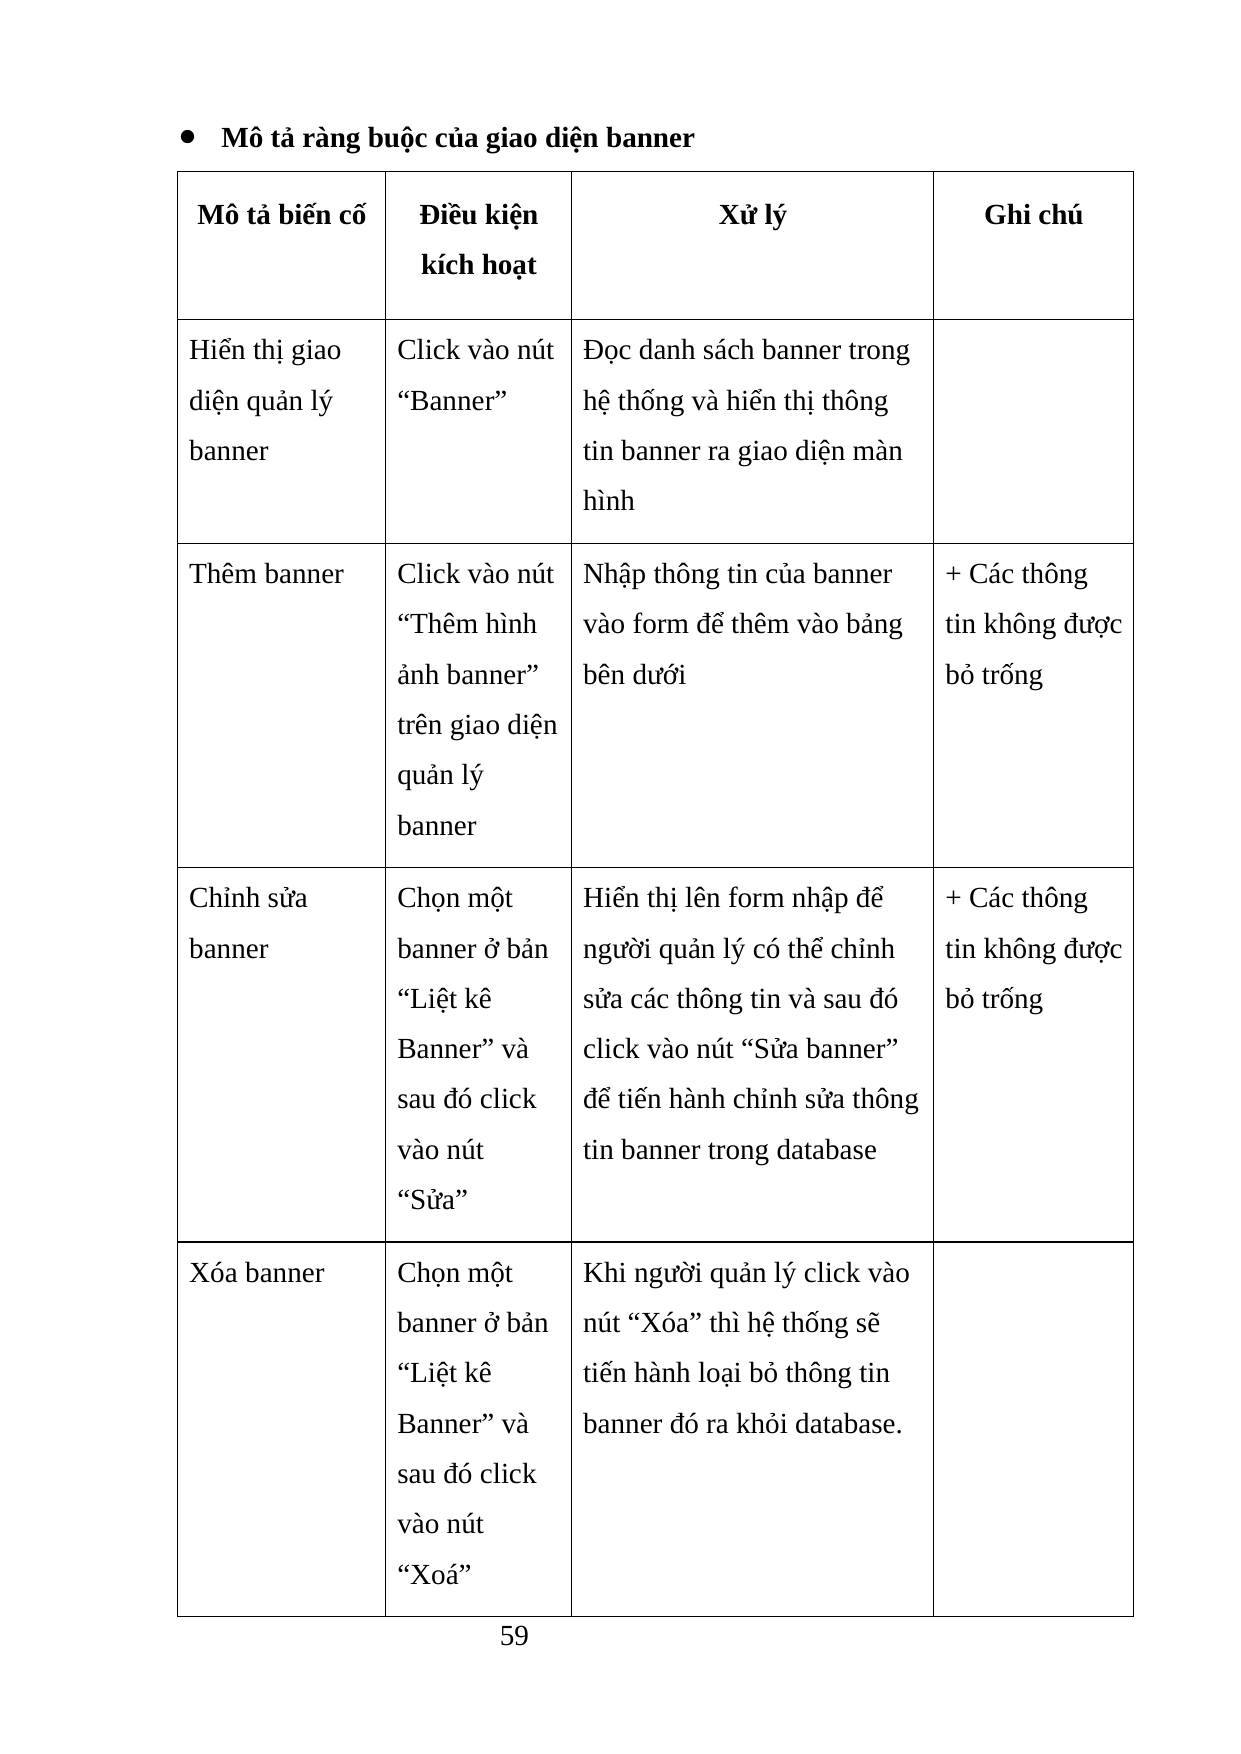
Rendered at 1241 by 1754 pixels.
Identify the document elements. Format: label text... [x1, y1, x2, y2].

table_cell Chỉnh sửa banner [178, 868, 385, 1241]
table_cell [934, 1243, 1133, 1616]
table_cell [934, 320, 1133, 543]
table_cell Chọn một banner ở bản “Liệt kê Banner” và sau đó click vào nút “Sửa” [386, 868, 571, 1241]
table_cell Hiển thị lên form nhập để người quản lý có thể chỉnh sửa các thông tin và sau đó click vào nút “Sửa banner” để tiến hành chỉnh sửa thông tin banner trong database [572, 868, 933, 1241]
table_cell Hiển thị giao diện quản lý banner [178, 320, 385, 543]
table_header Xử lý [572, 172, 933, 319]
table_header Ghi chú [934, 172, 1133, 319]
table_cell Thêm banner [178, 544, 385, 867]
table_cell + Các thông tin không được bỏ trống [934, 544, 1133, 867]
list Mô tả ràng buộc của giao diện banner [177, 118, 1122, 153]
table_cell Nhập thông tin của banner vào form để thêm vào bảng bên dưới [572, 544, 933, 867]
table_header Mô tả biến cố [178, 172, 385, 319]
table_cell Khi người quản lý click vào nút “Xóa” thì hệ thống sẽ tiến hành loại bỏ thông tin banner đó ra khỏi database. [572, 1243, 933, 1616]
table_cell + Các thông tin không được bỏ trống [934, 868, 1133, 1241]
table_header Điều kiện kích hoạt [386, 172, 571, 319]
table_cell Chọn một banner ở bản “Liệt kê Banner” và sau đó click vào nút “Xoá” [386, 1243, 571, 1616]
table_cell Xóa banner [178, 1243, 385, 1616]
table_cell Đọc danh sách banner trong hệ thống và hiển thị thông tin banner ra giao diện màn hình [572, 320, 933, 543]
table_cell Click vào nút “Banner” [386, 320, 571, 543]
table_cell Click vào nút “Thêm hình ảnh banner” trên giao diện quản lý banner [386, 544, 571, 867]
